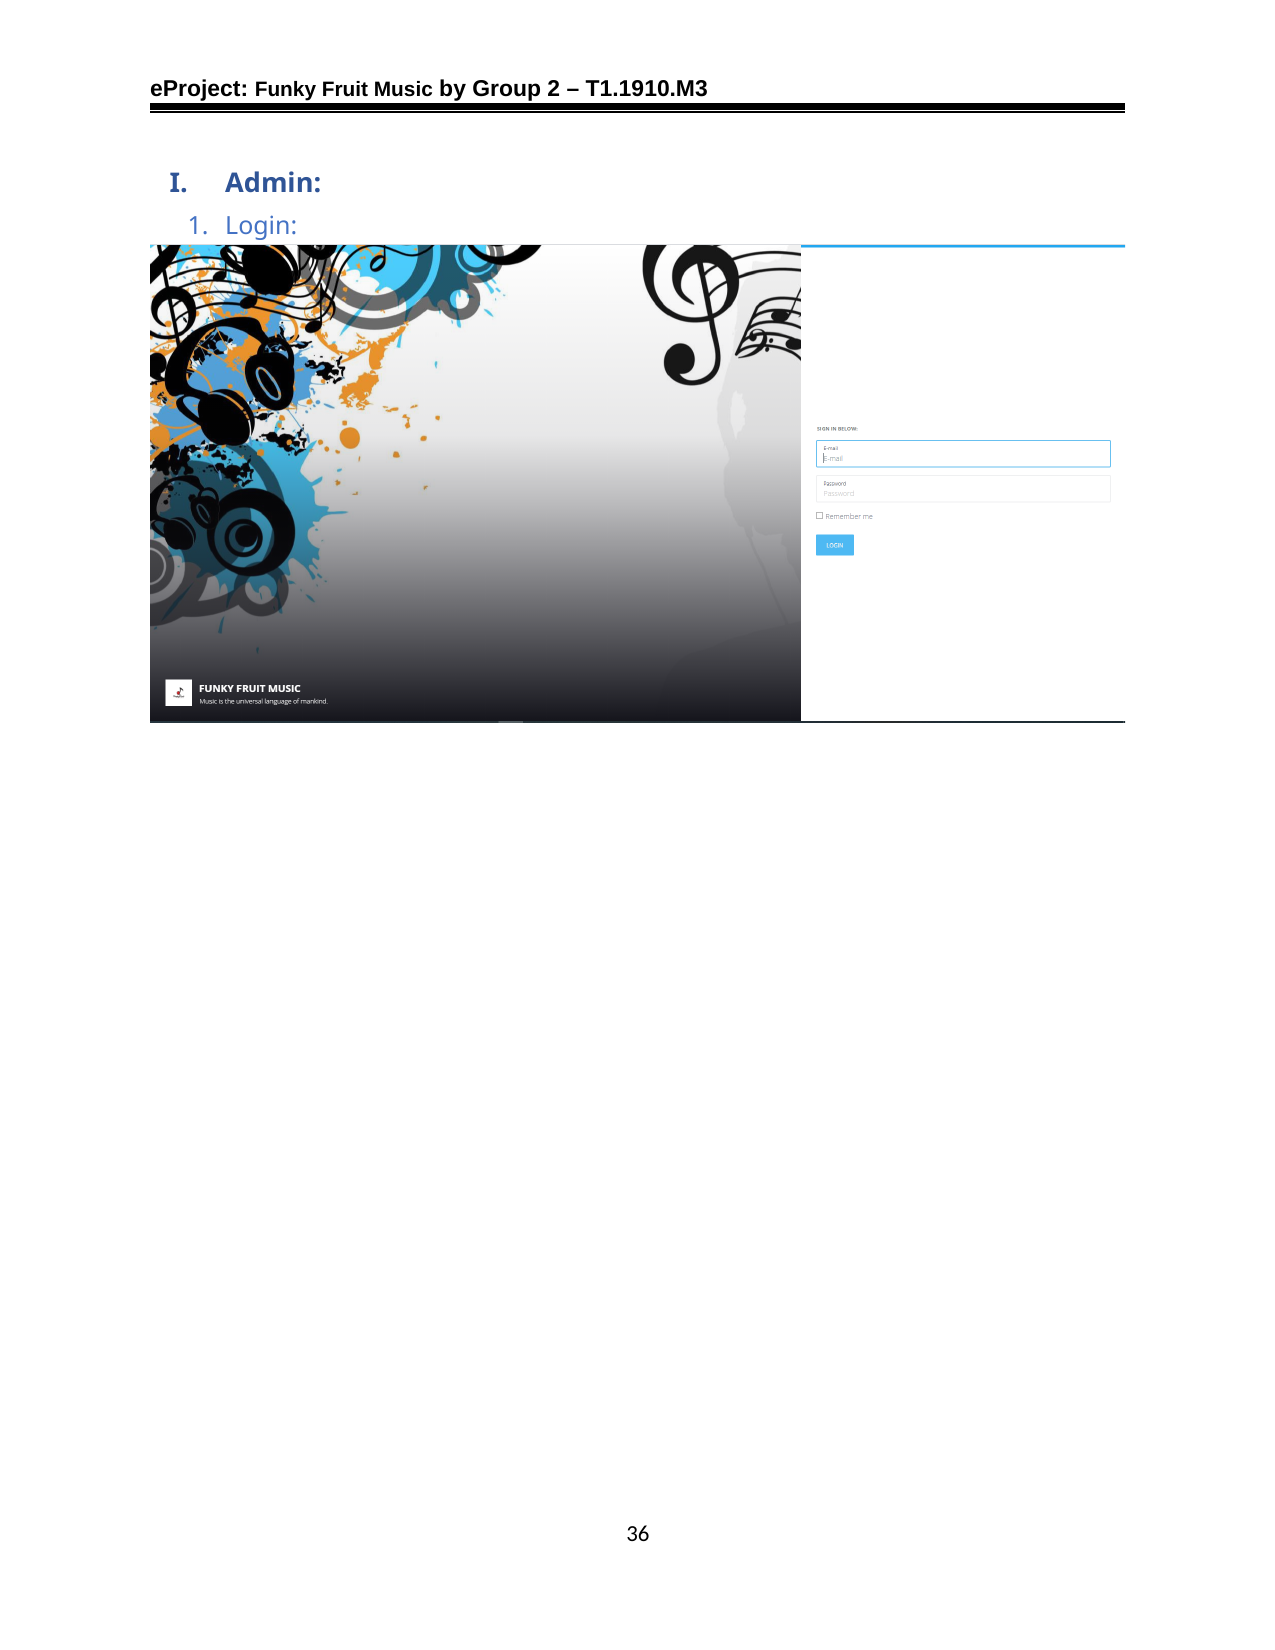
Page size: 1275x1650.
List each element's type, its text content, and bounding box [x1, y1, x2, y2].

subtitle Admin: [187, 164, 1125, 201]
subtitle Login: [187, 208, 1125, 242]
picture [150, 244, 1125, 723]
